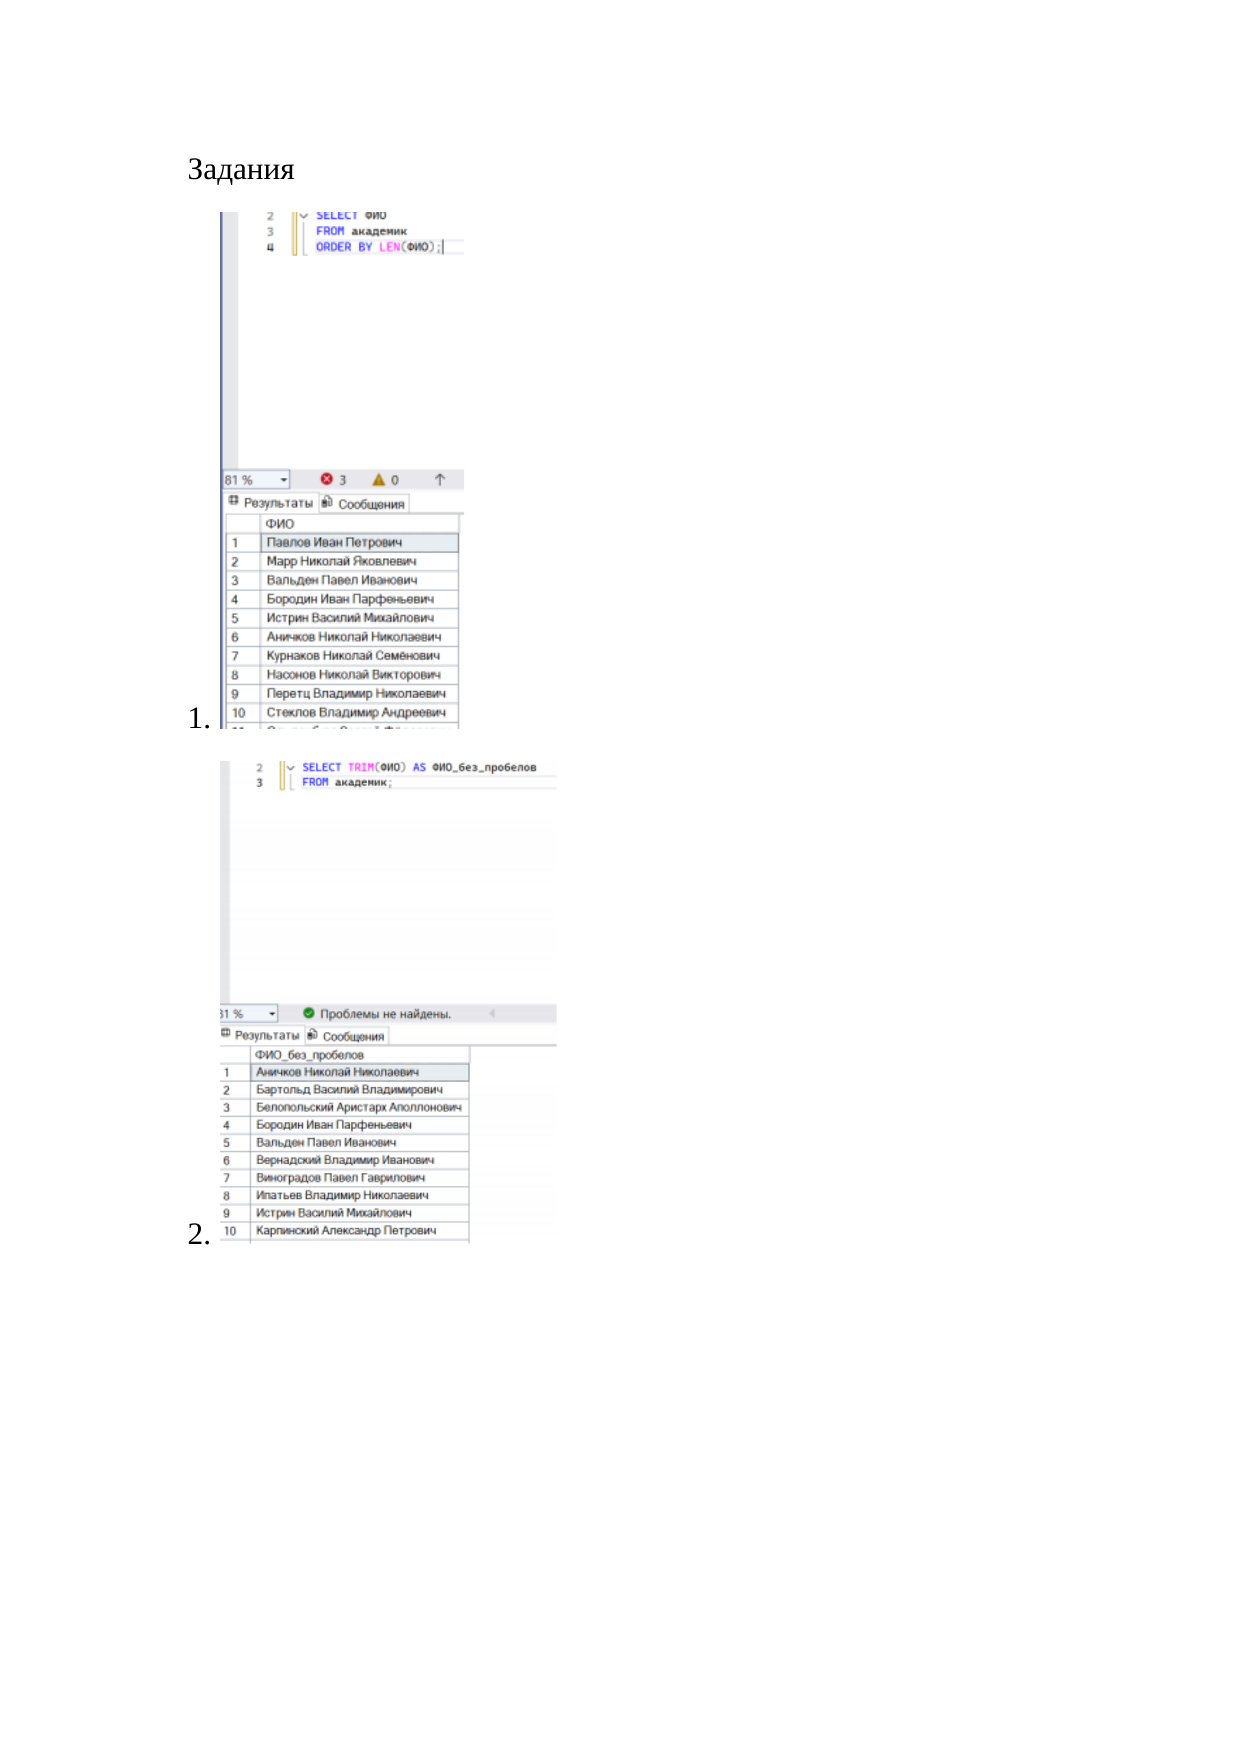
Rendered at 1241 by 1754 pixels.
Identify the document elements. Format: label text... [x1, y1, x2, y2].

picture [220, 761, 557, 1245]
list Задания [187, 150, 1053, 186]
picture [220, 212, 465, 729]
